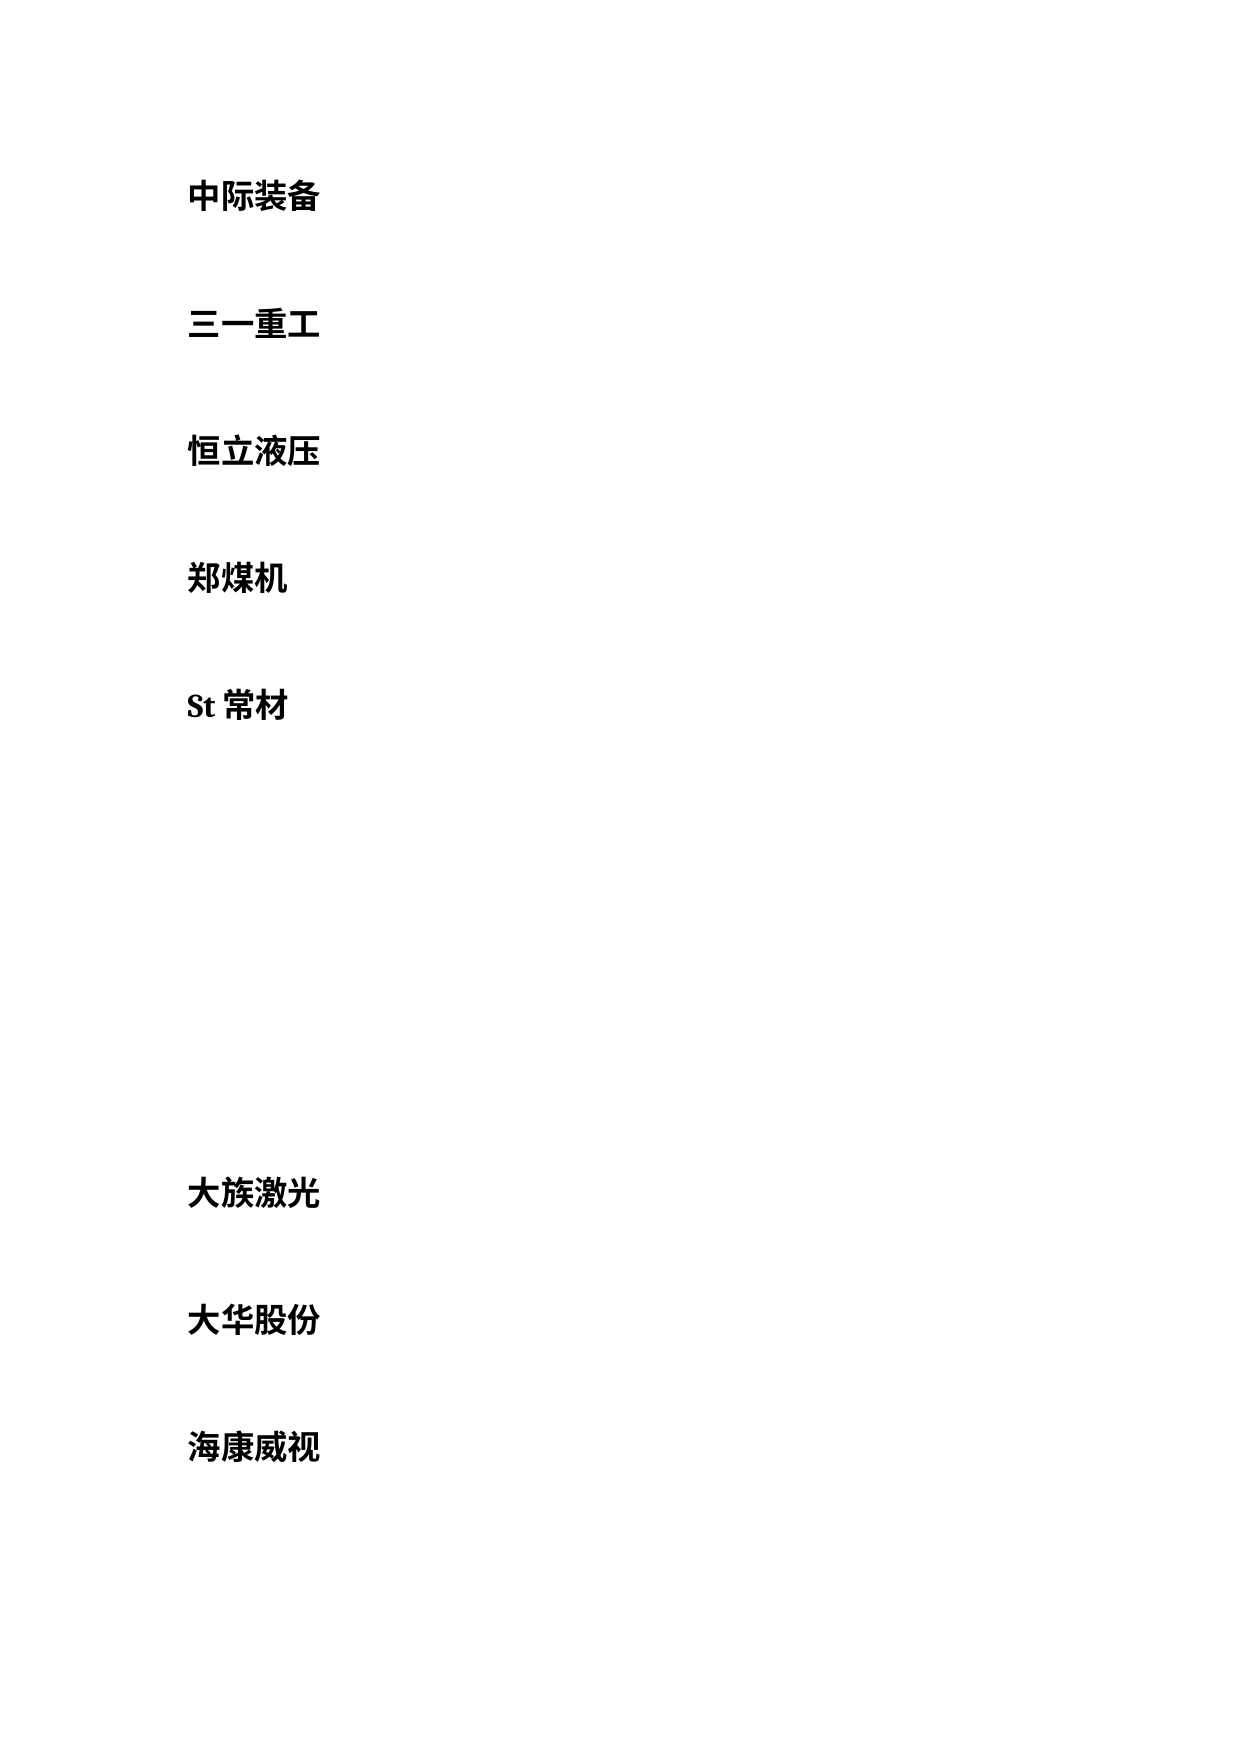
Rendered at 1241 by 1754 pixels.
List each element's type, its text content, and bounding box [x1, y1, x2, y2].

subtitle St常材 [187, 671, 1053, 736]
subtitle 郑煤机 [187, 543, 1053, 608]
subtitle 恒立液压 [187, 416, 1053, 481]
subtitle 大族激光 [187, 1158, 1053, 1223]
subtitle 海康威视 [187, 1412, 1053, 1477]
subtitle 大华股份 [187, 1285, 1053, 1350]
subtitle 三一重工 [187, 289, 1053, 354]
subtitle 中际装备 [187, 162, 1053, 227]
